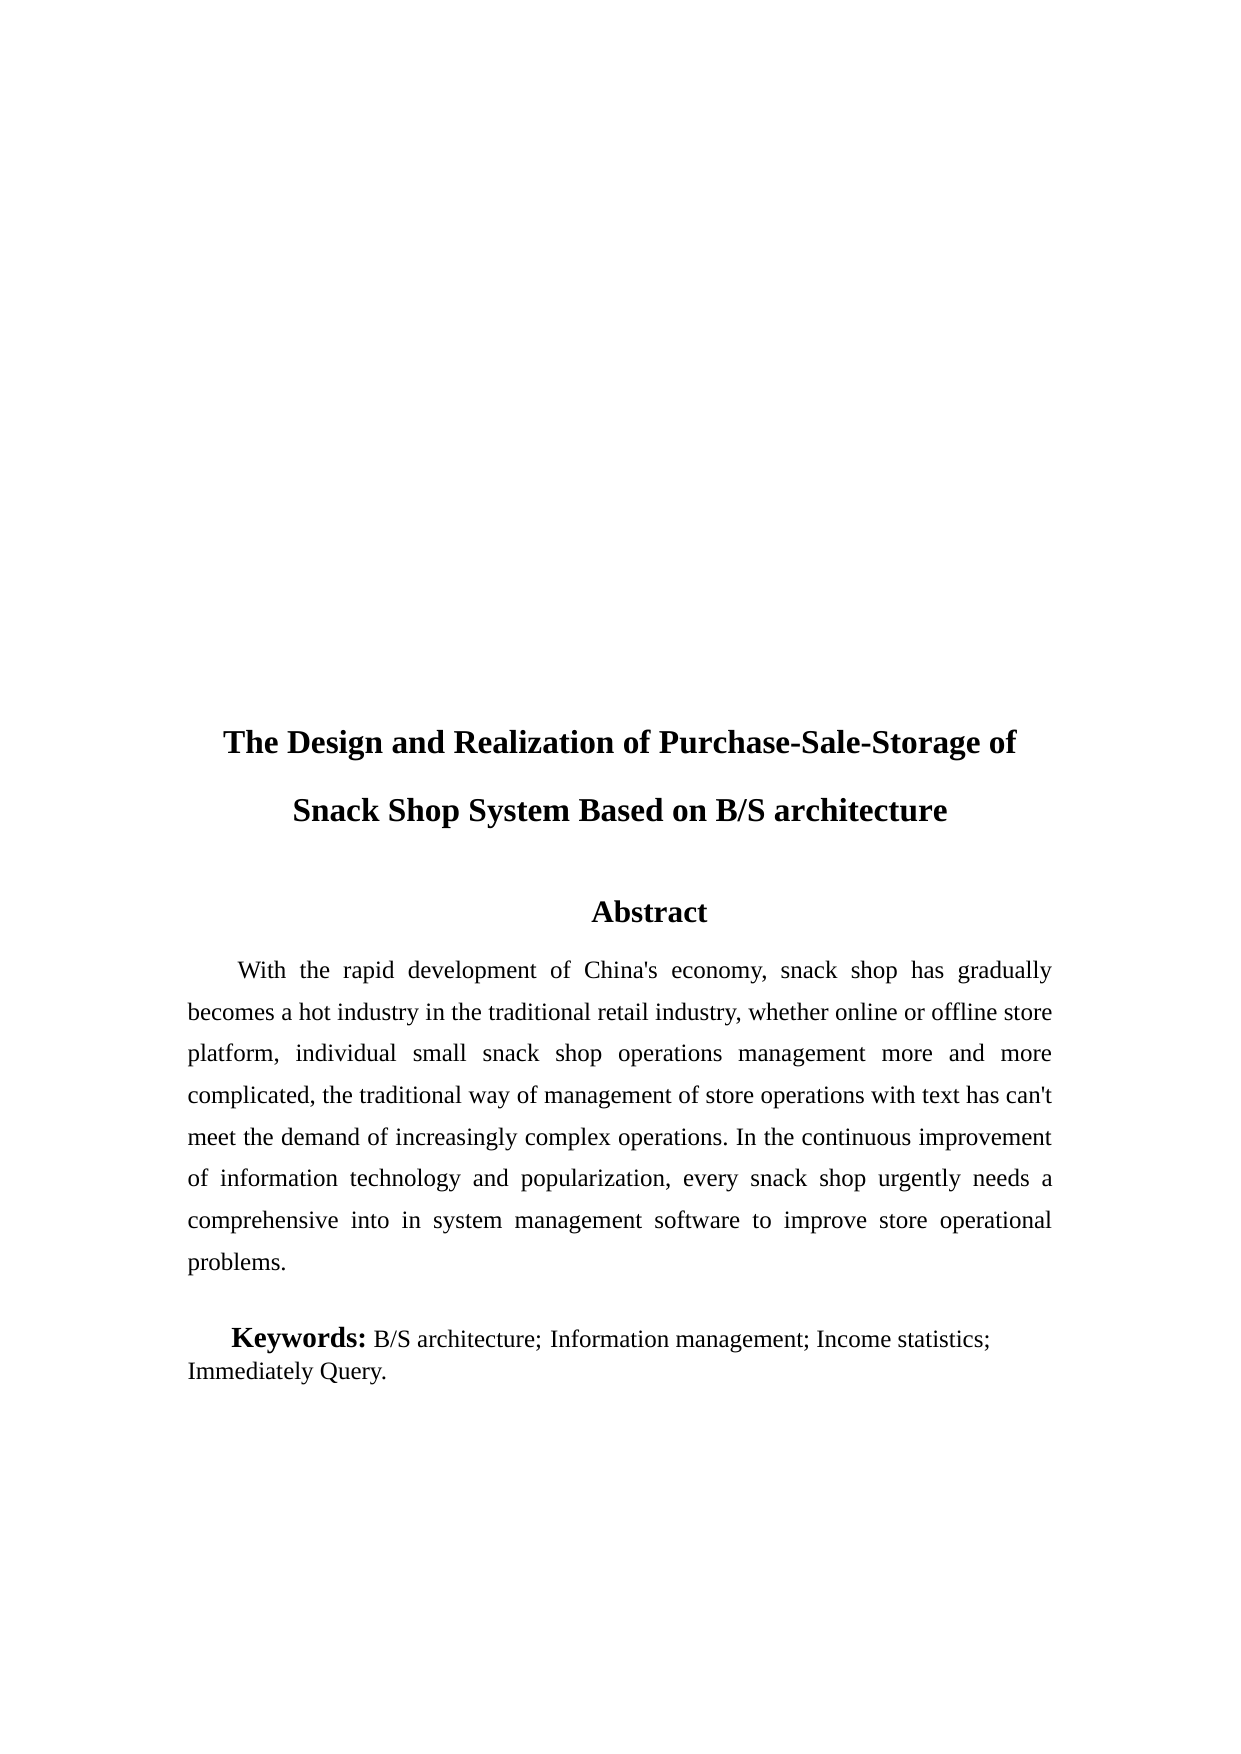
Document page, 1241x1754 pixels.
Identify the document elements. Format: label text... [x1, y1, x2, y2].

text Keywords: B/S architecture; Information management; Income statistics; Immediately Query. [187, 1320, 1053, 1388]
text The Design and Realization of Purchase-Sale-Storage of Snack Shop System Based on B/S architecture [187, 707, 1053, 843]
text With the rapid development of China's economy, snack shop has gradually becomes a hot industry in the traditional retail industry, whether online or offline store platform, individual small snack shop operations management more and more complicated, the traditional way of management of store operations with text has can't meet the demand of increasingly complex operations. In the continuous improvement of information technology and popularization, every snack shop urgently needs a comprehensive into in system management software to improve store operational problems. [187, 945, 1053, 1278]
text Abstract [187, 877, 1053, 945]
